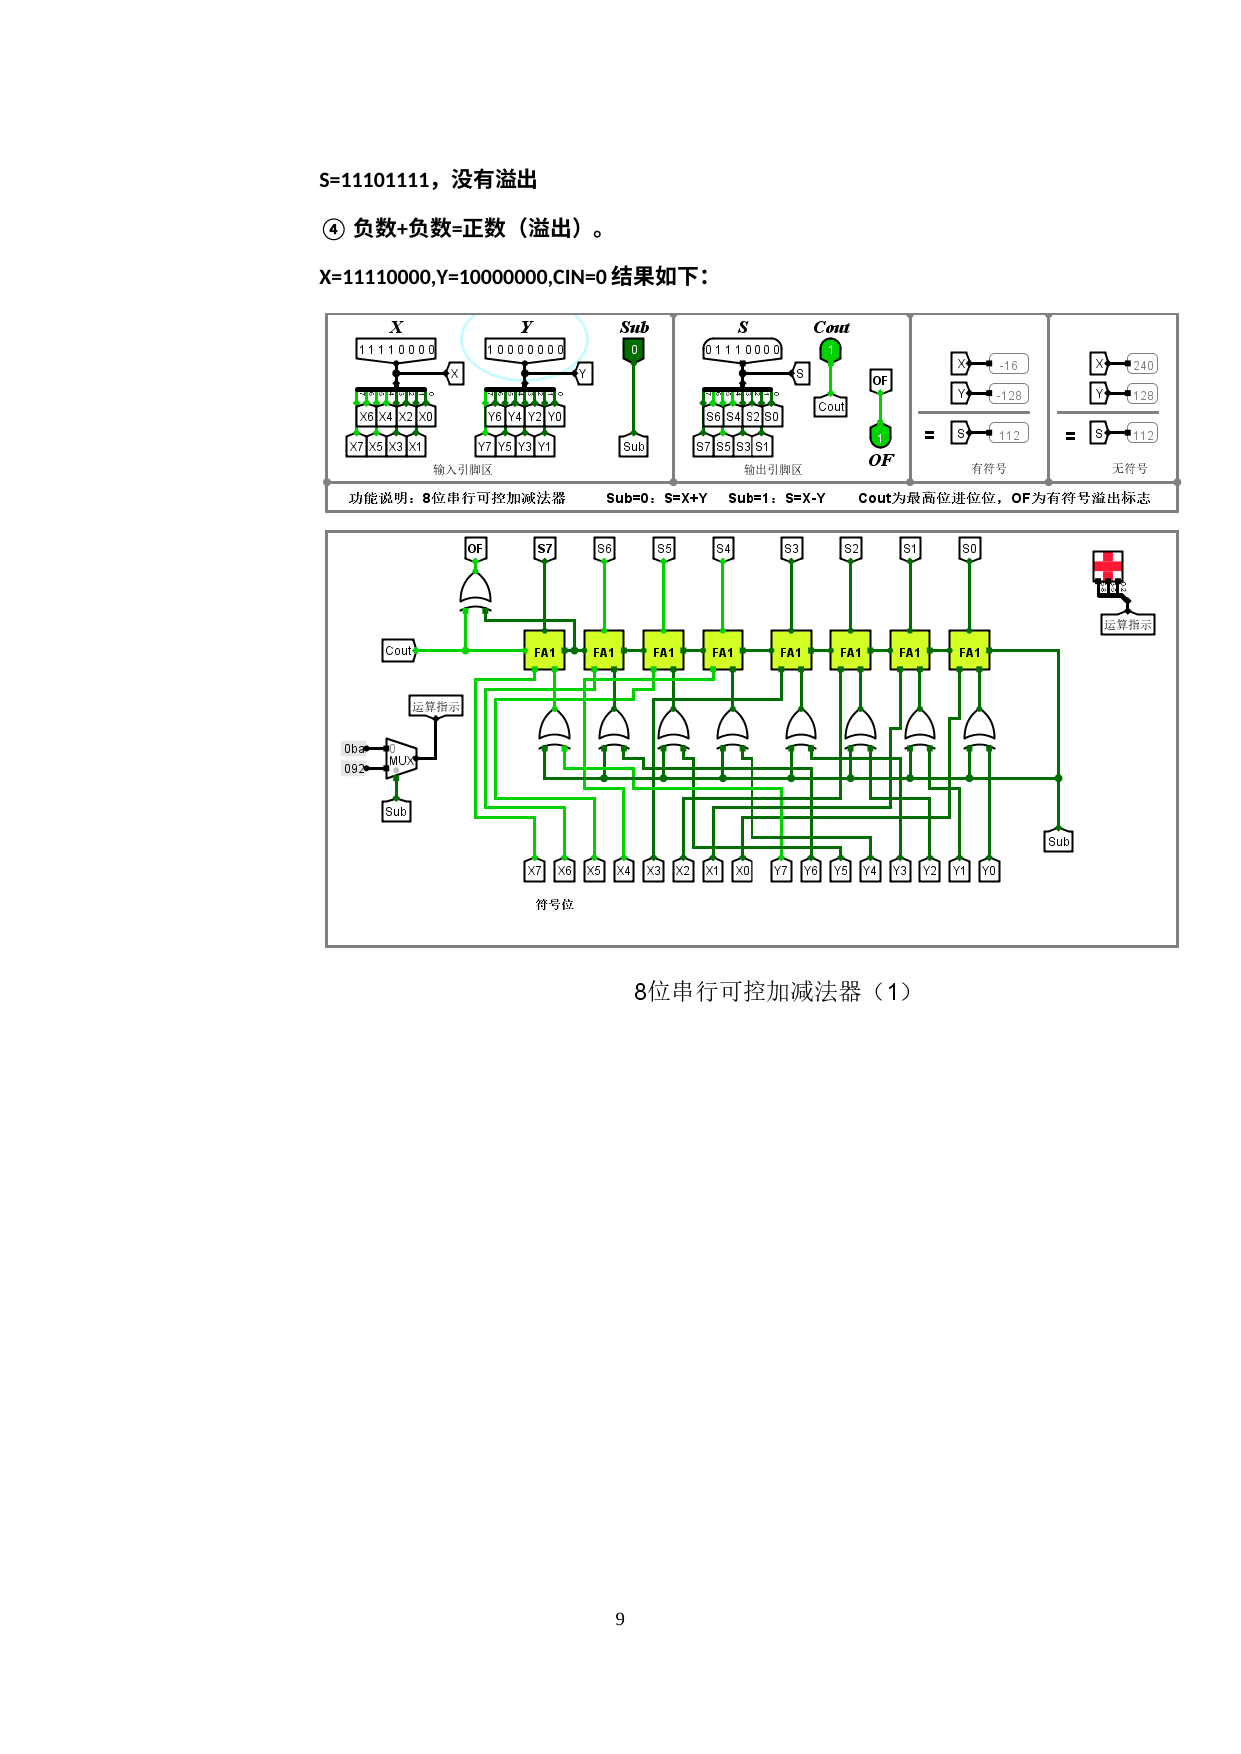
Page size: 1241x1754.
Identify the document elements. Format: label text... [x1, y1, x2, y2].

text X=11110000,Y=10000000,CIN=0结果如下： [319, 259, 1053, 291]
picture [319, 313, 1185, 1016]
text S=11101111，没有溢出 [319, 162, 1053, 194]
text ④ 负数+负数=正数（溢出）。 [319, 210, 1053, 243]
